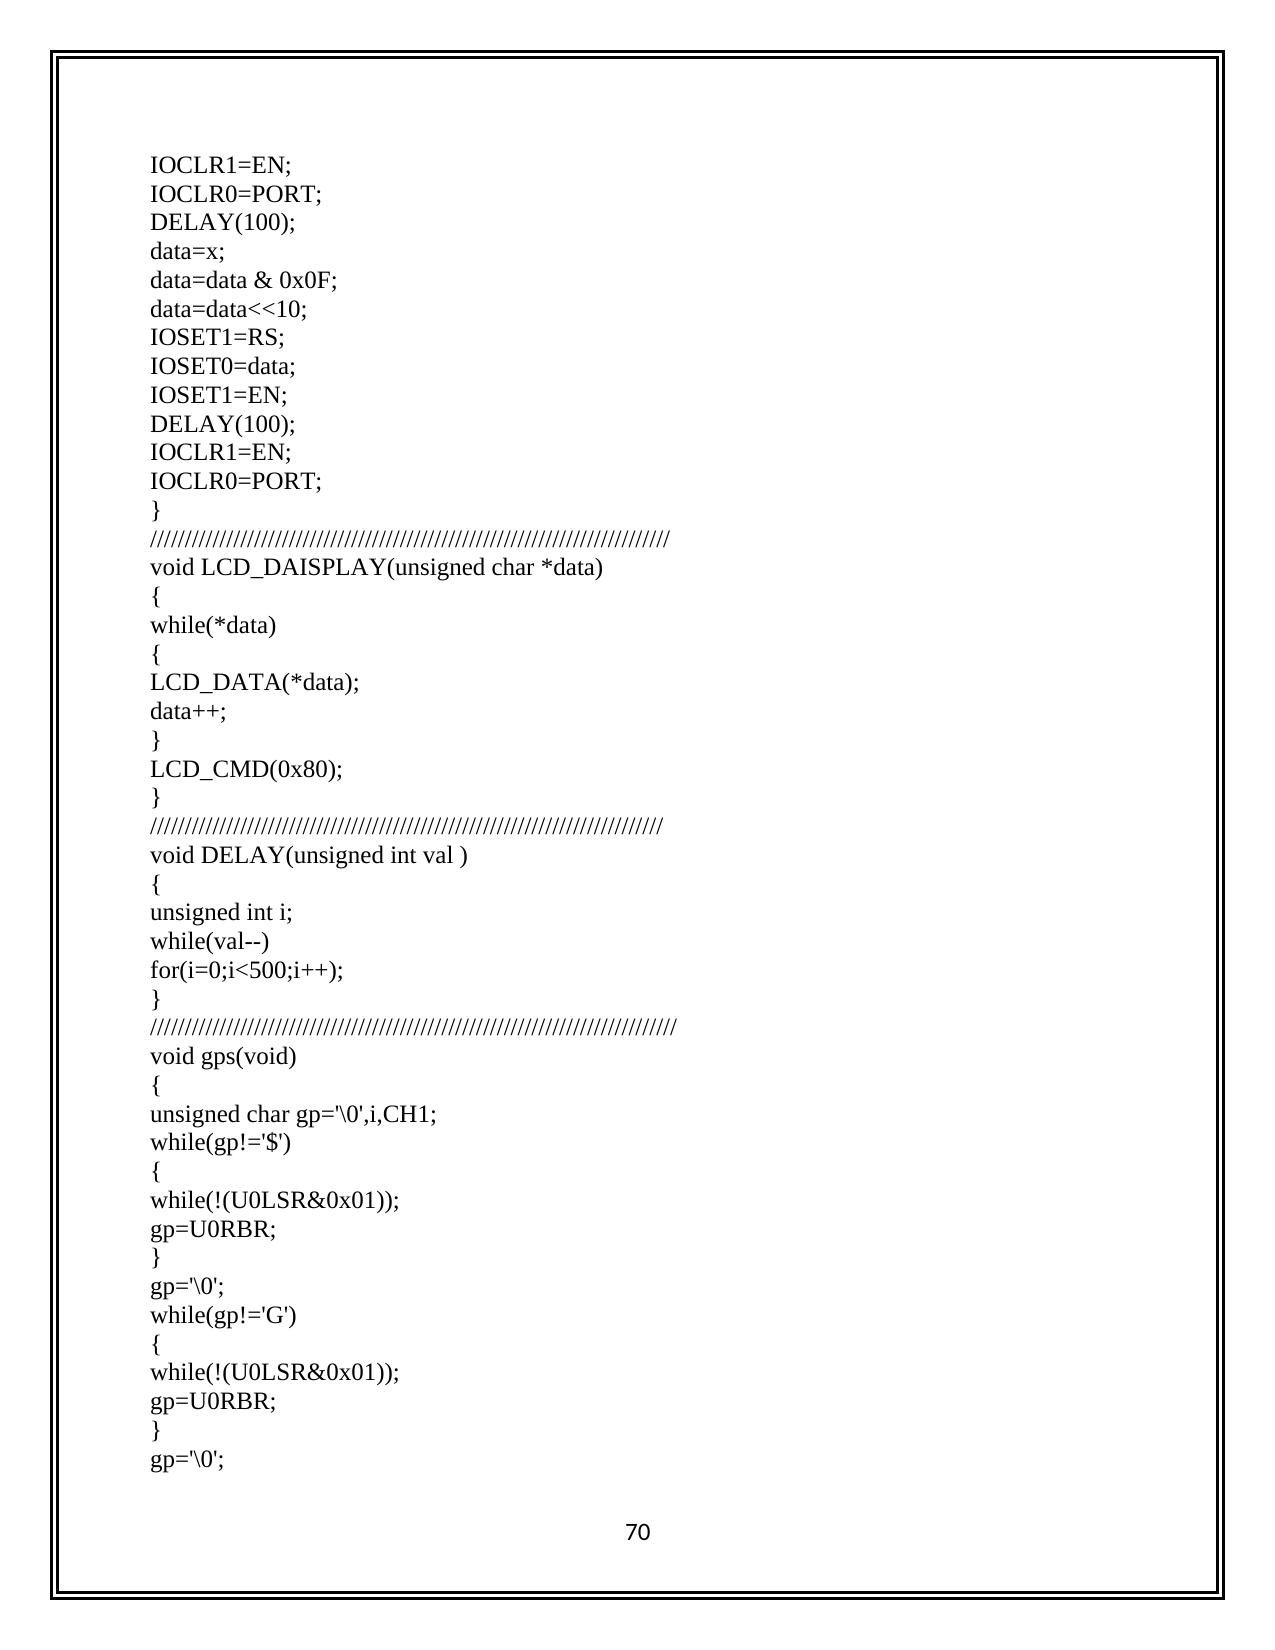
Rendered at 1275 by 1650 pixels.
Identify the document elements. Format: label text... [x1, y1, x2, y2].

text { [150, 639, 1125, 667]
text data=data<<10; [150, 294, 1125, 322]
text { [150, 581, 1125, 610]
text void gps(void) [150, 1041, 1125, 1070]
text unsigned int i; [150, 897, 1125, 926]
text DELAY(100); [150, 207, 1125, 236]
text IOSET0=data; [150, 351, 1125, 380]
text LCD_CMD(0x80); [150, 754, 1125, 782]
text void DELAY(unsigned int val ) [150, 840, 1125, 869]
text while(val--) [150, 926, 1125, 955]
text while(!(U0LSR&0x01)); [150, 1185, 1125, 1214]
text IOCLR1=EN; [150, 150, 1125, 179]
text IOCLR0=PORT; [150, 466, 1125, 495]
text DELAY(100); [150, 409, 1125, 437]
text data=data & 0x0F; [150, 265, 1125, 294]
text { [150, 1329, 1125, 1357]
text } [150, 1415, 1125, 1444]
text } [150, 1242, 1125, 1271]
text gp=U0RBR; [150, 1386, 1125, 1415]
text { [150, 1070, 1125, 1099]
text { [150, 1156, 1125, 1185]
text IOSET1=EN; [150, 380, 1125, 409]
text gp='\0'; [150, 1444, 1125, 1472]
text } [150, 725, 1125, 754]
text for(i=0;i<500;i++); [150, 955, 1125, 984]
text while(gp!='G') [150, 1300, 1125, 1329]
text gp='\0'; [150, 1271, 1125, 1300]
text void LCD_DAISPLAY(unsigned char *data) [150, 552, 1125, 581]
text IOSET1=RS; [150, 322, 1125, 351]
text } [150, 984, 1125, 1012]
text while(!(U0LSR&0x01)); [150, 1357, 1125, 1386]
text data++; [150, 696, 1125, 725]
text } [150, 495, 1125, 524]
text LCD_DATA(*data); [150, 667, 1125, 696]
text data=x; [150, 236, 1125, 265]
text IOCLR1=EN; [150, 437, 1125, 466]
text while(gp!='$') [150, 1127, 1125, 1156]
text gp=U0RBR; [150, 1214, 1125, 1242]
text while(*data) [150, 610, 1125, 639]
text ////////////////////////////////////////////////////////////////////////// [150, 811, 1125, 840]
text /////////////////////////////////////////////////////////////////////////// [150, 524, 1125, 552]
text { [150, 869, 1125, 897]
text IOCLR0=PORT; [150, 179, 1125, 207]
text } [150, 782, 1125, 811]
text //////////////////////////////////////////////////////////////////////////// [150, 1012, 1125, 1041]
text unsigned char gp='\0',i,CH1; [150, 1099, 1125, 1127]
